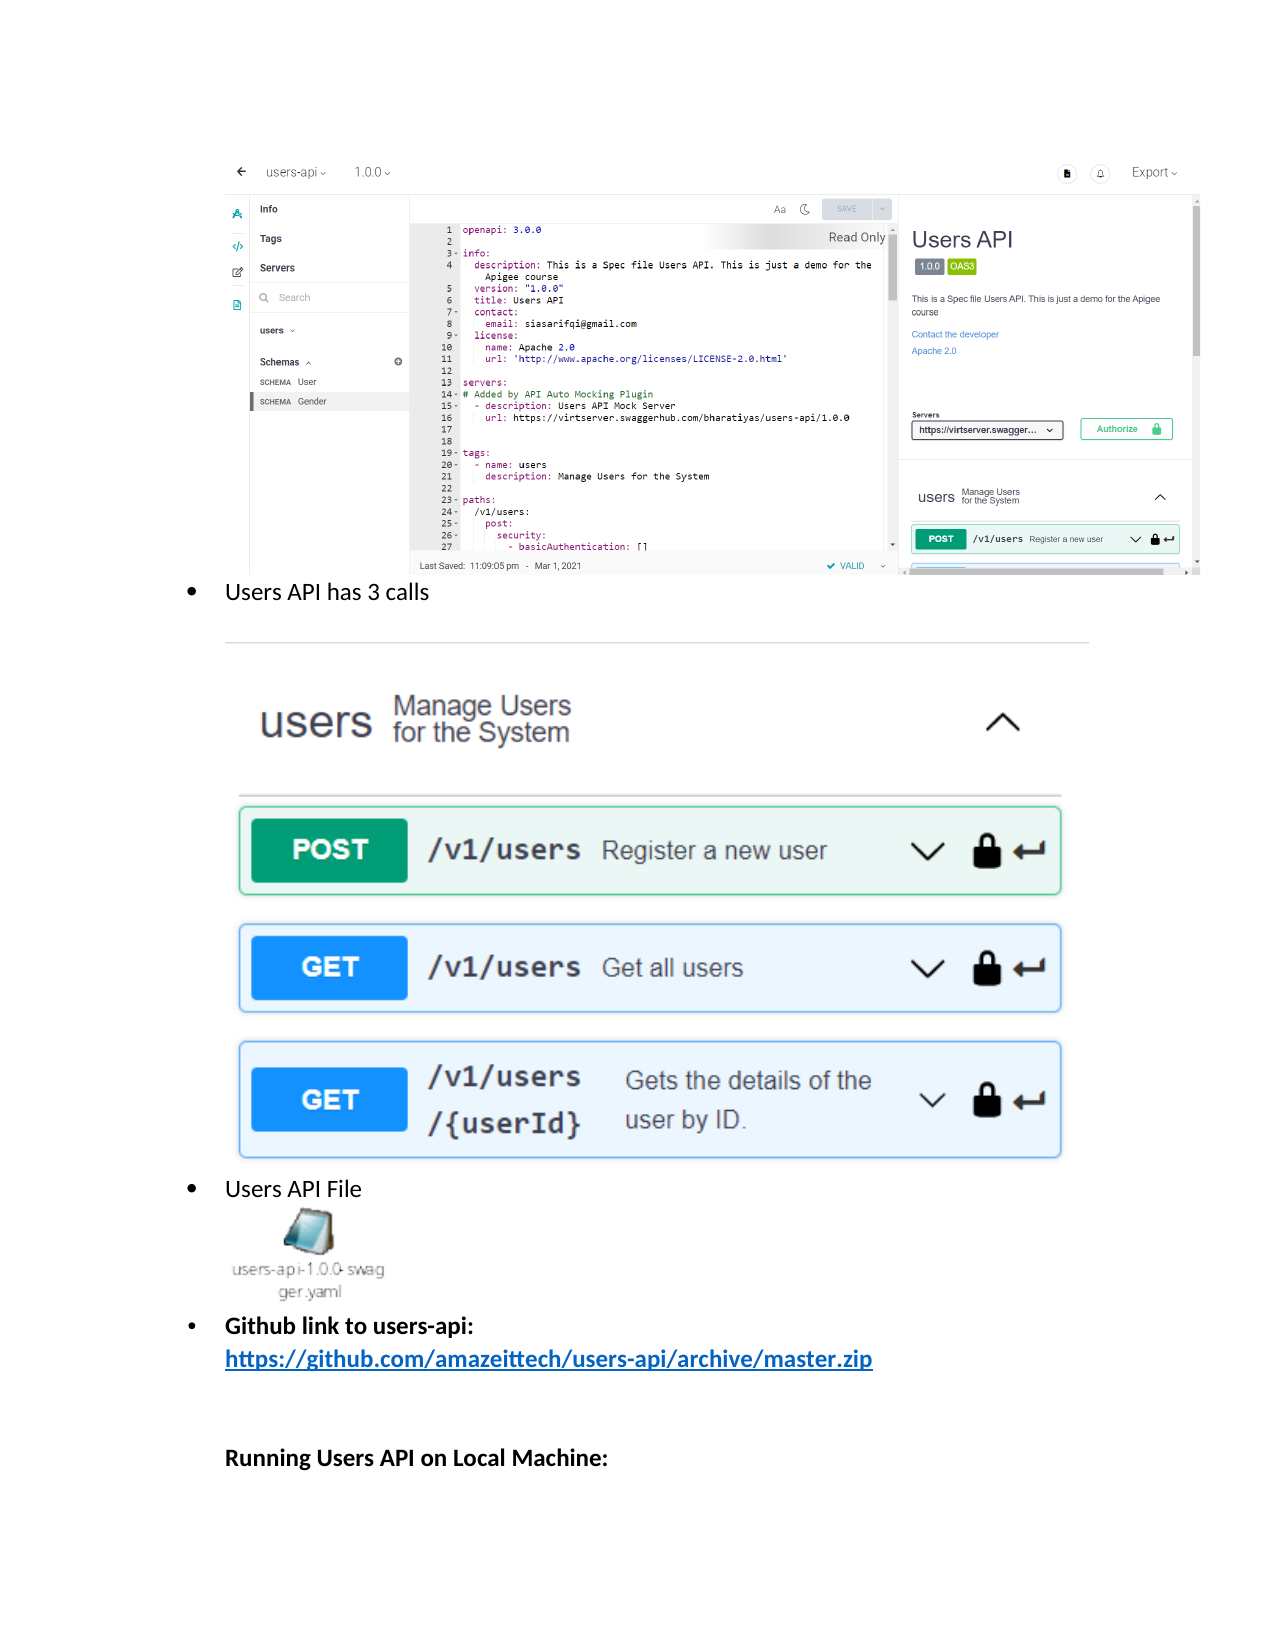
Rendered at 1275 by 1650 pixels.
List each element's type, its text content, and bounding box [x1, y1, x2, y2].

list Users API File [187, 1173, 1125, 1203]
picture [225, 150, 1200, 575]
list Running Users API on Local Machine: [225, 1442, 1125, 1473]
list Users API has 3 calls [187, 577, 1125, 607]
list Github link to users-api: https://github.com/amazeittech/users-api/archive/master.zip [187, 1311, 1125, 1374]
picture [225, 642, 1089, 1171]
